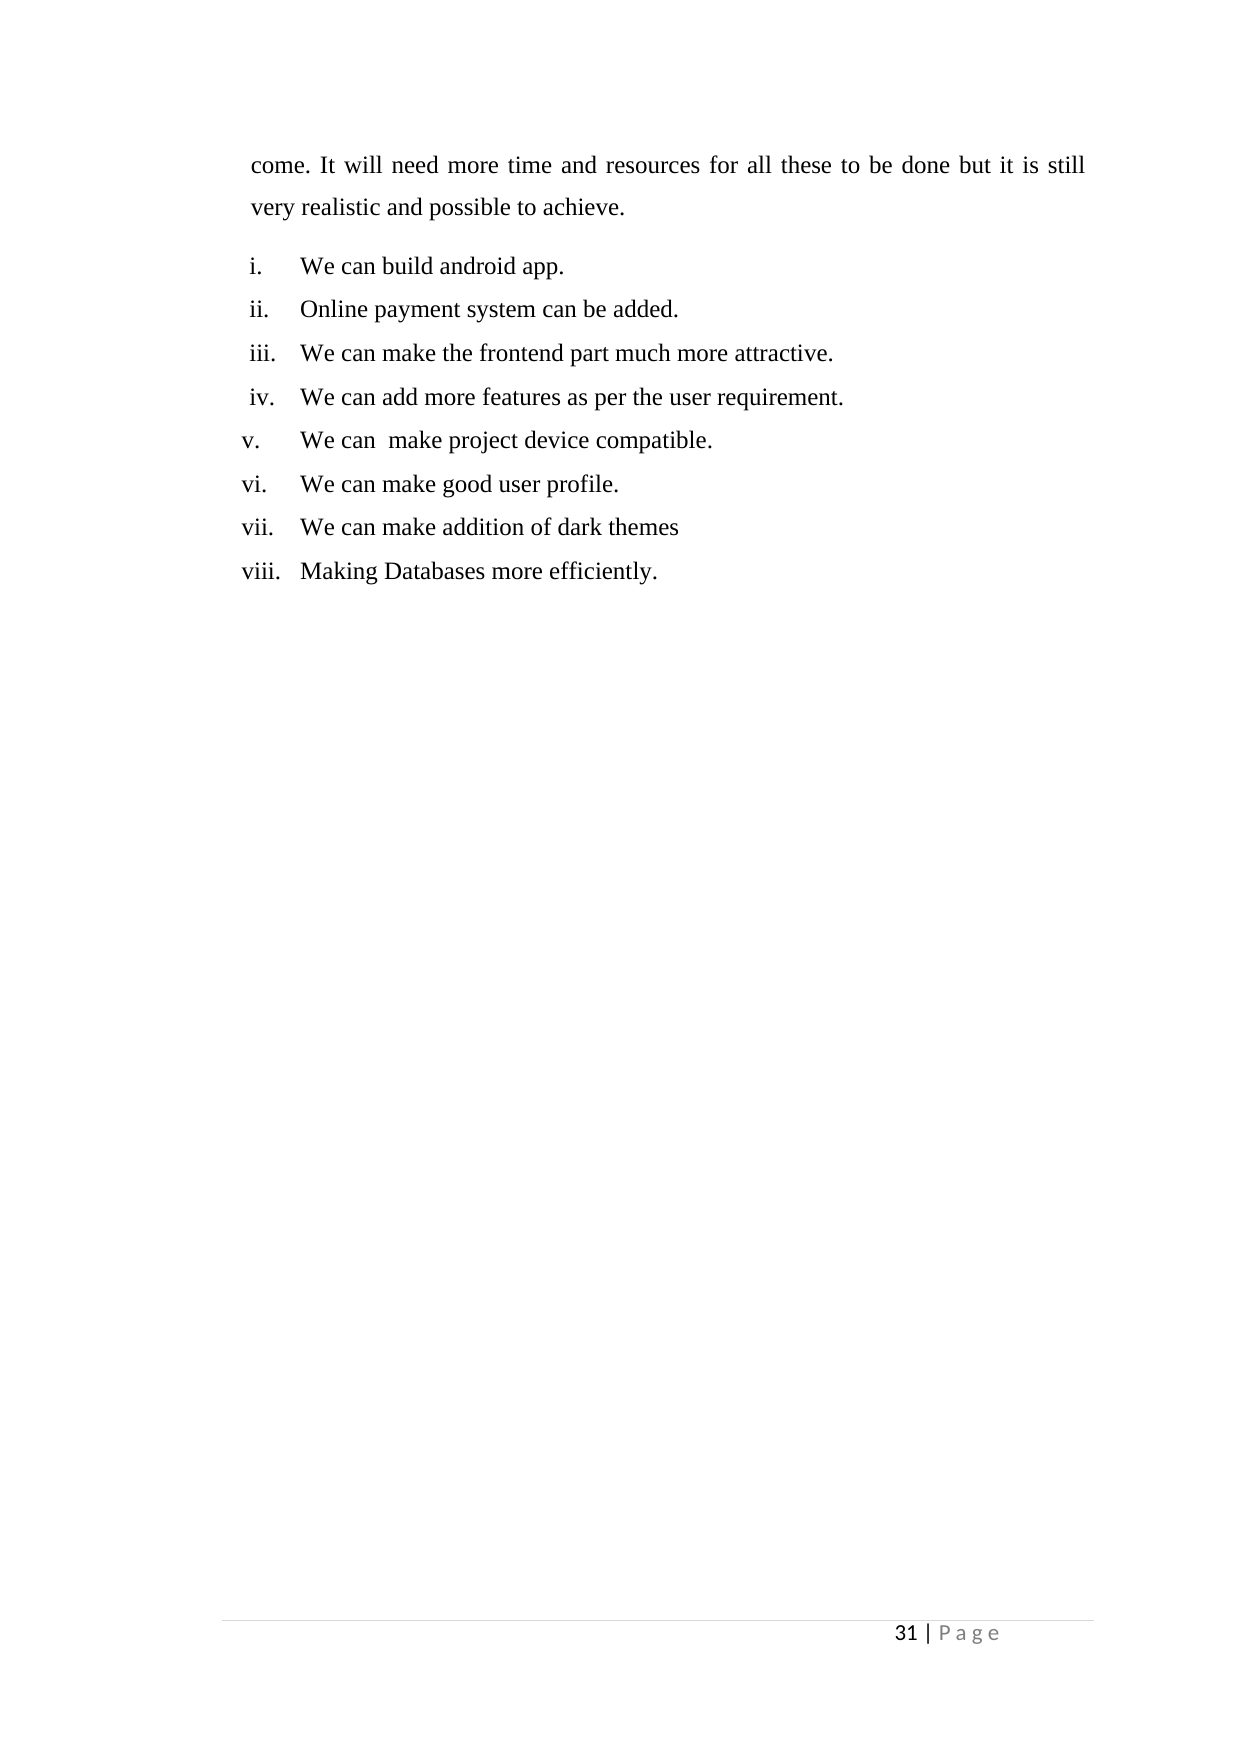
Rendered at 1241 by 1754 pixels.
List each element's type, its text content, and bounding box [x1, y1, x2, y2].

list We can make the frontend part much more attractive. [242, 338, 1087, 367]
list We can make addition of dark themes [241, 512, 1087, 541]
list We can add more features as per the user requirement. [242, 382, 1087, 410]
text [251, 150, 1087, 221]
list We can build android app. [242, 251, 1087, 280]
list Online payment system can be added. [242, 294, 1087, 323]
list Making Databases more efficiently. [241, 556, 1087, 585]
list We can make good user profile. [241, 469, 1087, 498]
list We can make project device compatible. [241, 425, 1087, 454]
